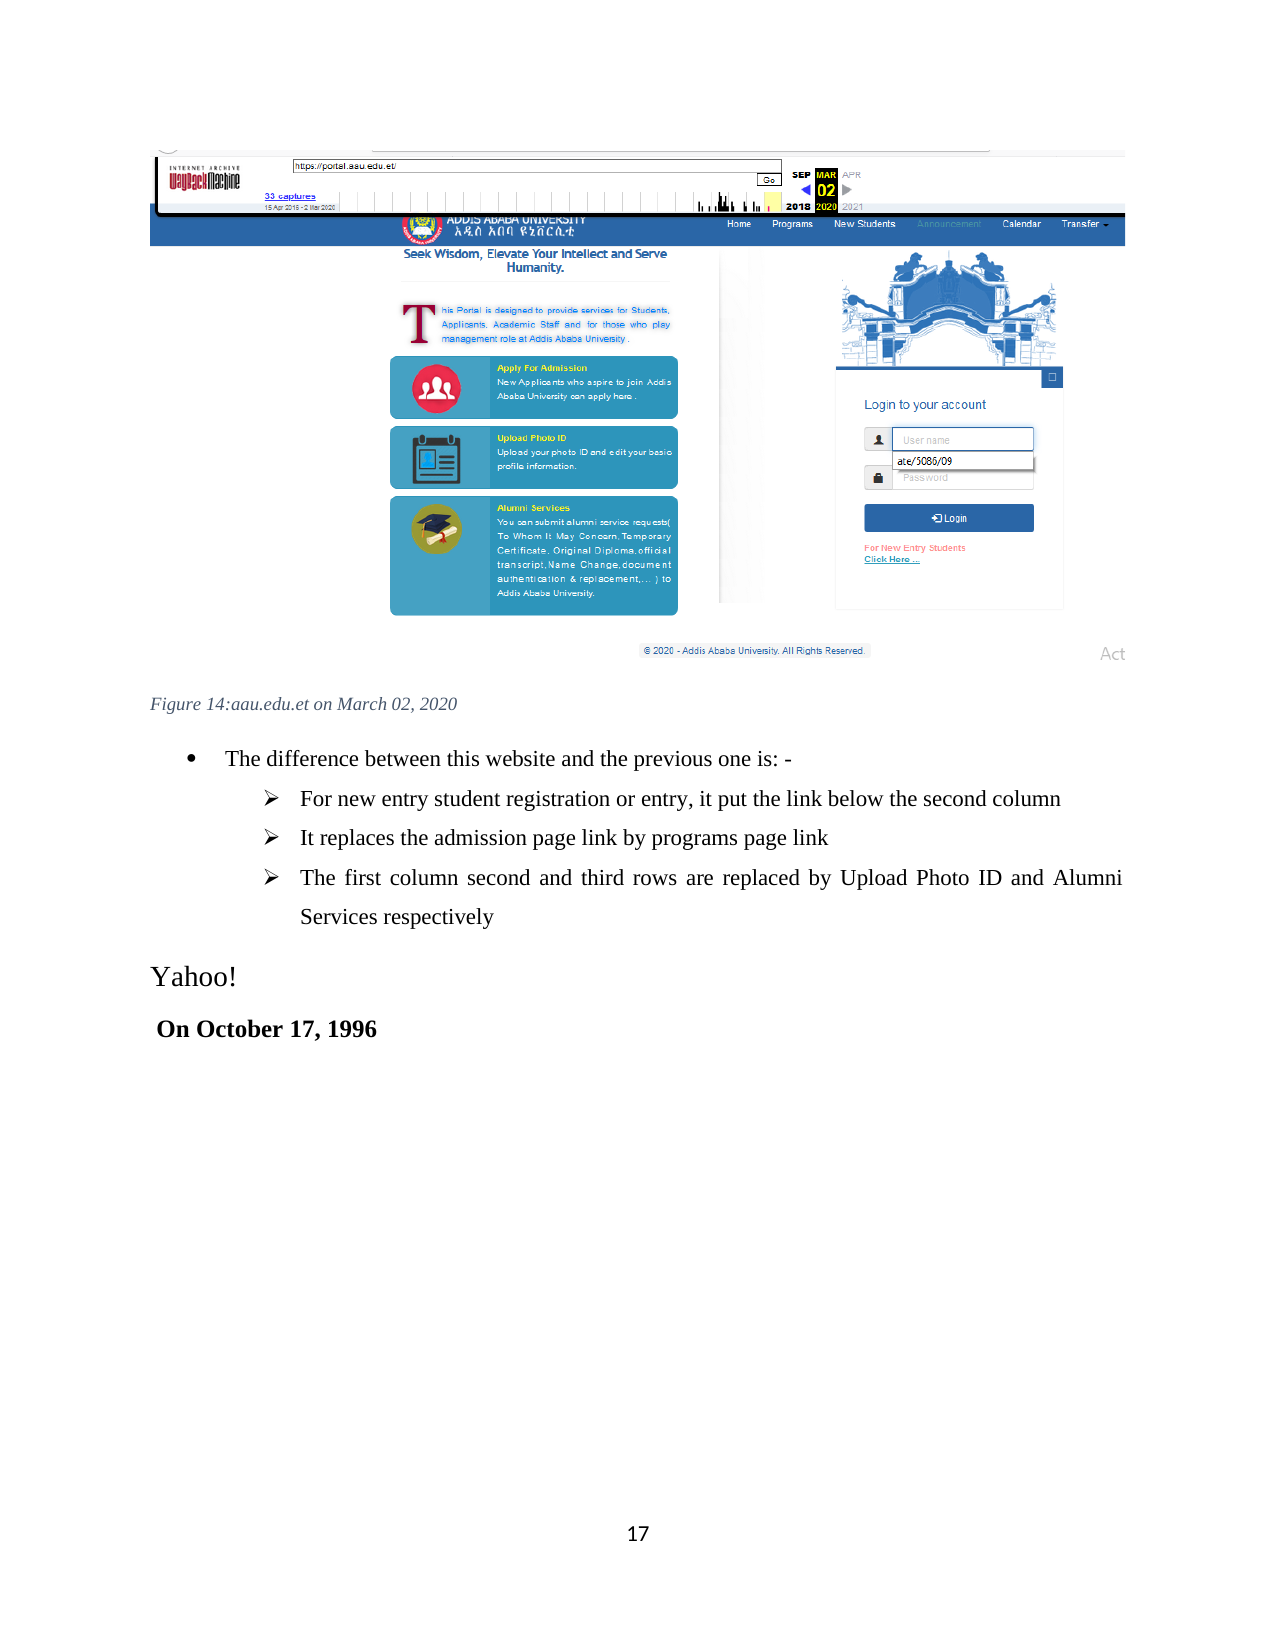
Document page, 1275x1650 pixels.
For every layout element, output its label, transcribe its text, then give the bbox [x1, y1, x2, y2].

picture [150, 150, 1125, 662]
text Figure 14:aau.edu.et on March 02, 2020 [150, 692, 1125, 714]
subtitle Yahoo! [150, 959, 1125, 993]
list The first column second and third rows are replaced by Upload Photo ID and Alumni Services respectively [262, 864, 1125, 930]
list The difference between this website and the previous one is: - [187, 746, 1125, 772]
list It replaces the admission page link by programs page link [262, 824, 1125, 851]
subtitle On October 17, 1996 [150, 1014, 1125, 1043]
list For new entry student registration or entry, it put the link below the second column [262, 785, 1125, 811]
